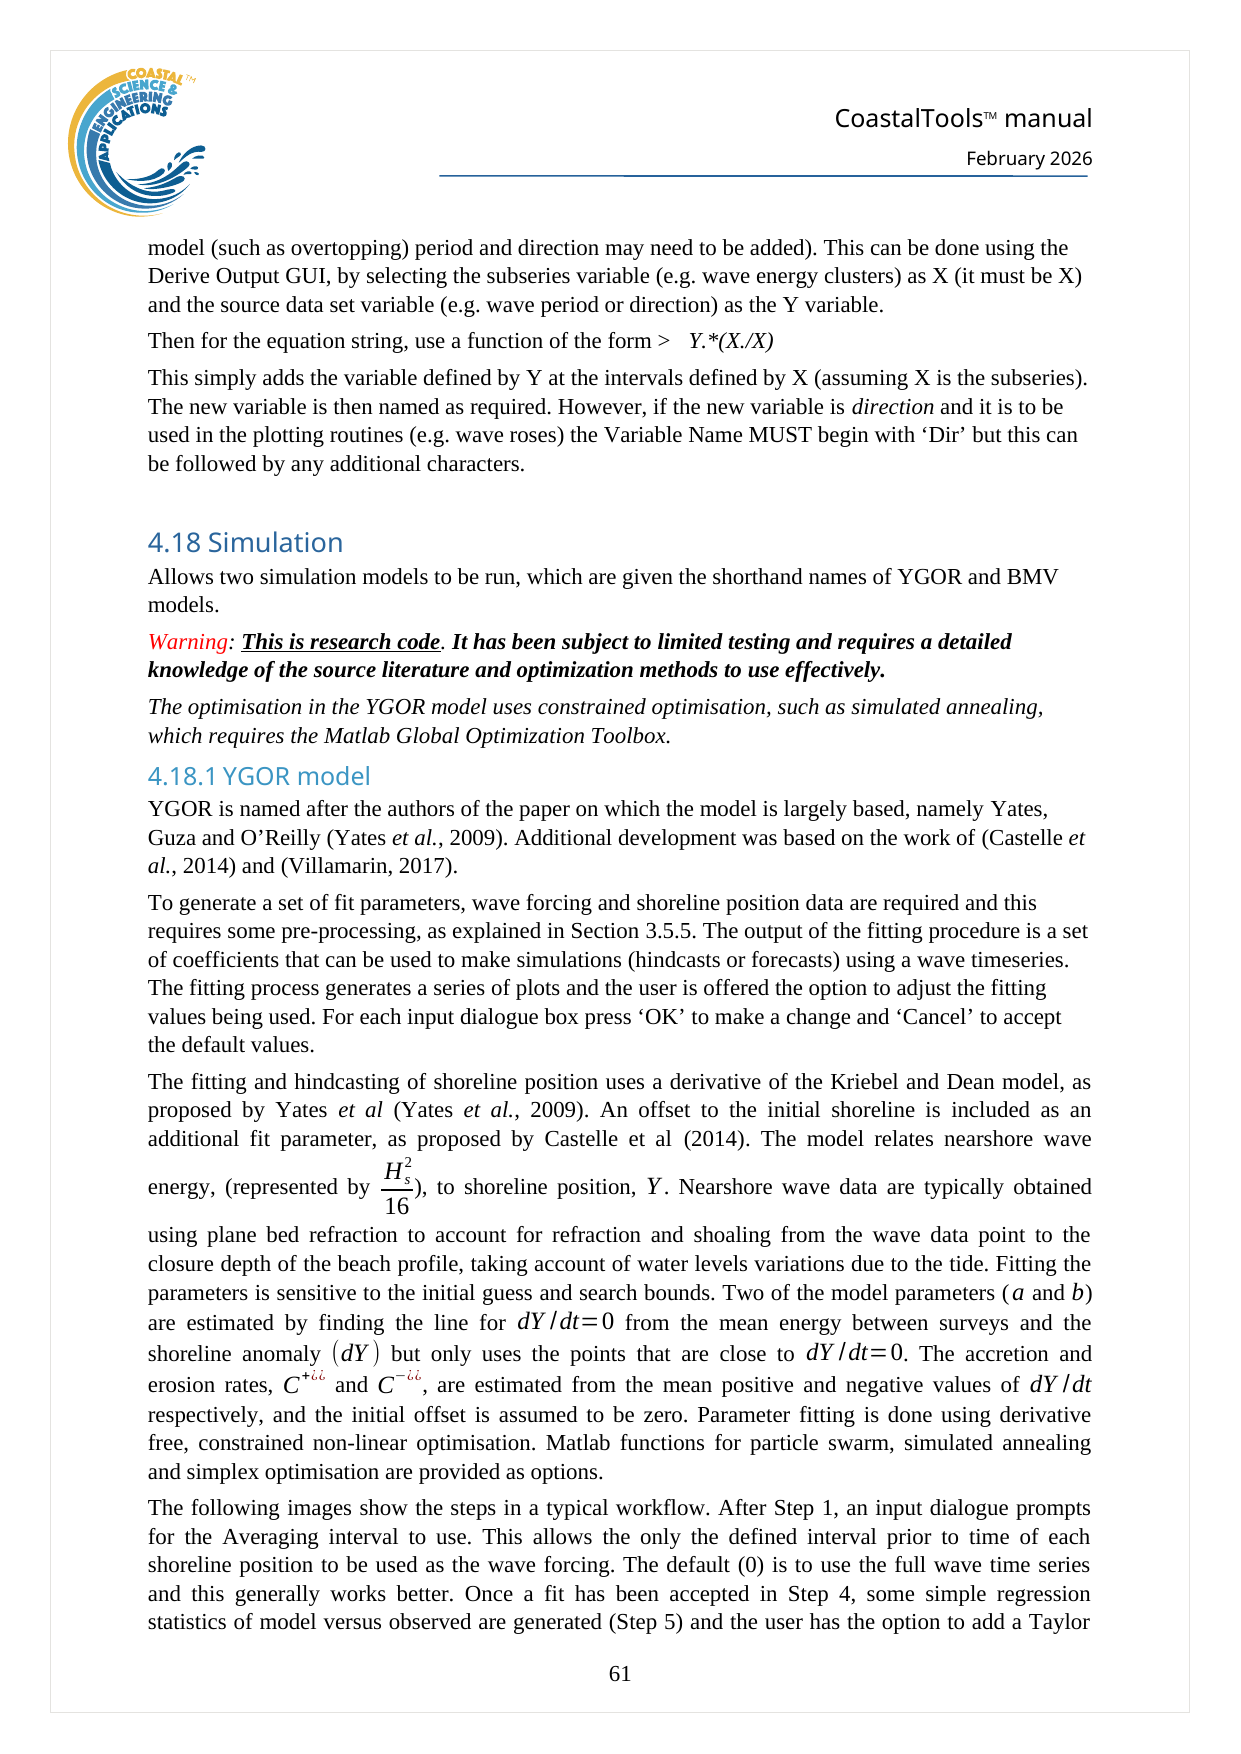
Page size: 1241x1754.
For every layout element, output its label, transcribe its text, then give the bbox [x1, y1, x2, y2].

text Then for the equation string, use a function of the form > Y.*(X./X) [148, 327, 1093, 354]
text Warning: This is research code. It has been subject to limited testing and requires a detailed knowledge of the source literature and optimization methods to use effectively. [148, 628, 1093, 683]
text To generate a set of fit parameters, wave forcing and shoreline position data are required and this requires some pre-processing, as explained in Section 3.5.5. The output of the fitting procedure is a set of coefficients that can be used to make simulations (hindcasts or forecasts) using a wave timeseries. The fitting process generates a series of plots and the user is offered the option to adjust the fitting values being used. For each input dialogue box press ‘OK’ to make a change and ‘Cancel’ to accept the default values. [148, 889, 1093, 1057]
text Allows two simulation models to be run, which are given the shorthand names of YGOR and BMV models. [148, 563, 1093, 618]
subtitle Simulation [148, 523, 1093, 560]
subtitle YGOR model [148, 758, 1093, 793]
text This simply adds the variable defined by Y at the intervals defined by X (assuming X is the subseries). The new variable is then named as required. However, if the new variable is direction and it is to be used in the plotting routines (e.g. wave roses) the Variable Name MUST begin with ‘Dir’ but this can be followed by any additional characters. [148, 364, 1093, 476]
text The fitting and hindcasting of shoreline position uses a derivative of the Kriebel and Dean model, as proposed by Yates et al (Yates et al., 2009). An offset to the initial shoreline is included as an additional fit parameter, as proposed by Castelle et al (2014). The model relates nearshore wave energy, (represented by ), to shoreline position, . Nearshore wave data are typically obtained using plane bed refraction to account for refraction and shoaling from the wave data point to the closure depth of the beach profile, taking account of water levels variations due to the tide. Fitting the parameters is sensitive to the initial guess and search bounds. Two of the model parameters ( and ) are estimated by finding the line for from the mean energy between surveys and the shoreline anomaly but only uses the points that are close to . The accretion and erosion rates, and , are estimated from the mean positive and negative values of respectively, and the initial offset is assumed to be zero. Parameter fitting is done using derivative free, constrained non-linear optimisation. Matlab functions for particle swarm, simulated annealing and simplex optimisation are provided as options. [148, 1068, 1093, 1484]
text The optimisation in the YGOR model uses constrained optimisation, such as simulated annealing, which requires the Matlab Global Optimization Toolbox. The profile fitting in the BMV model uses the constrained curve fitting function, lsqcurvefit, also from the Matlab Global Optimization Toolbox. If this is not installed the Simulation UI is not accessible. [148, 693, 1093, 748]
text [148, 234, 1093, 317]
text YGOR is named after the authors of the paper on which the model is largely based, namely Yates, Guza and O’Reilly (Yates et al., 2009). Additional development was based on the work of (Castelle et al., 2014) and (Villamarin, 2017). [148, 795, 1093, 878]
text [148, 1494, 1093, 1634]
